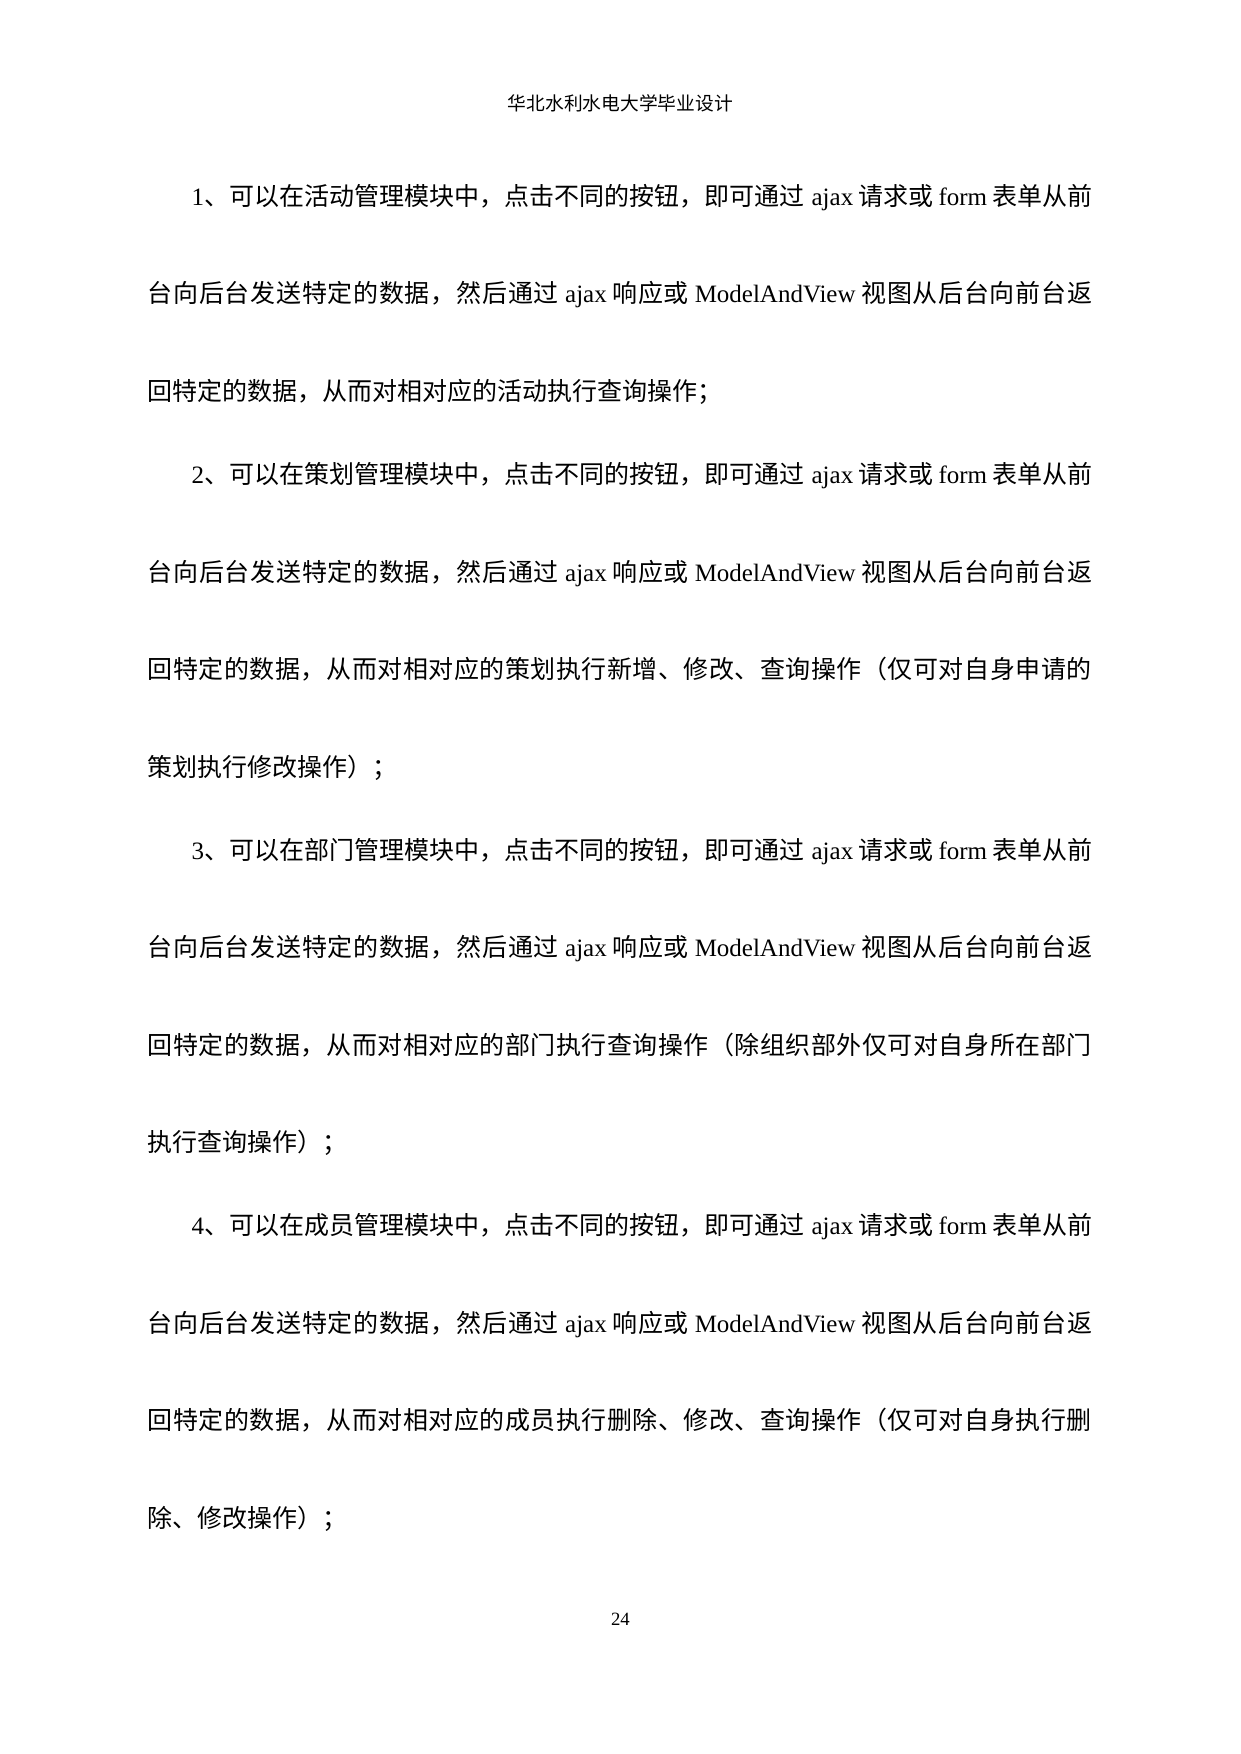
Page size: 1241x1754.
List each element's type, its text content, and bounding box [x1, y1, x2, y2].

text 4、可以在成员管理模块中，点击不同的按钮，即可通过ajax请求或form表单从前台向后台发送特定的数据，然后通过ajax响应或ModelAndView视图从后台向前台返回特定的数据，从而对相对应的成员执行删除、修改、查询操作（仅可对自身执行删除、修改操作）； [148, 1191, 1092, 1549]
text 1、可以在活动管理模块中，点击不同的按钮，即可通过ajax请求或form表单从前台向后台发送特定的数据，然后通过ajax响应或ModelAndView视图从后台向前台返回特定的数据，从而对相对应的活动执行查询操作； [148, 162, 1092, 422]
text 2、可以在策划管理模块中，点击不同的按钮，即可通过ajax请求或form表单从前台向后台发送特定的数据，然后通过ajax响应或ModelAndView视图从后台向前台返回特定的数据，从而对相对应的策划执行新增、修改、查询操作（仅可对自身申请的策划执行修改操作）； [148, 440, 1092, 798]
text 3、可以在部门管理模块中，点击不同的按钮，即可通过ajax请求或form表单从前台向后台发送特定的数据，然后通过ajax响应或ModelAndView视图从后台向前台返回特定的数据，从而对相对应的部门执行查询操作（除组织部外仅可对自身所在部门执行查询操作）； [148, 816, 1092, 1173]
